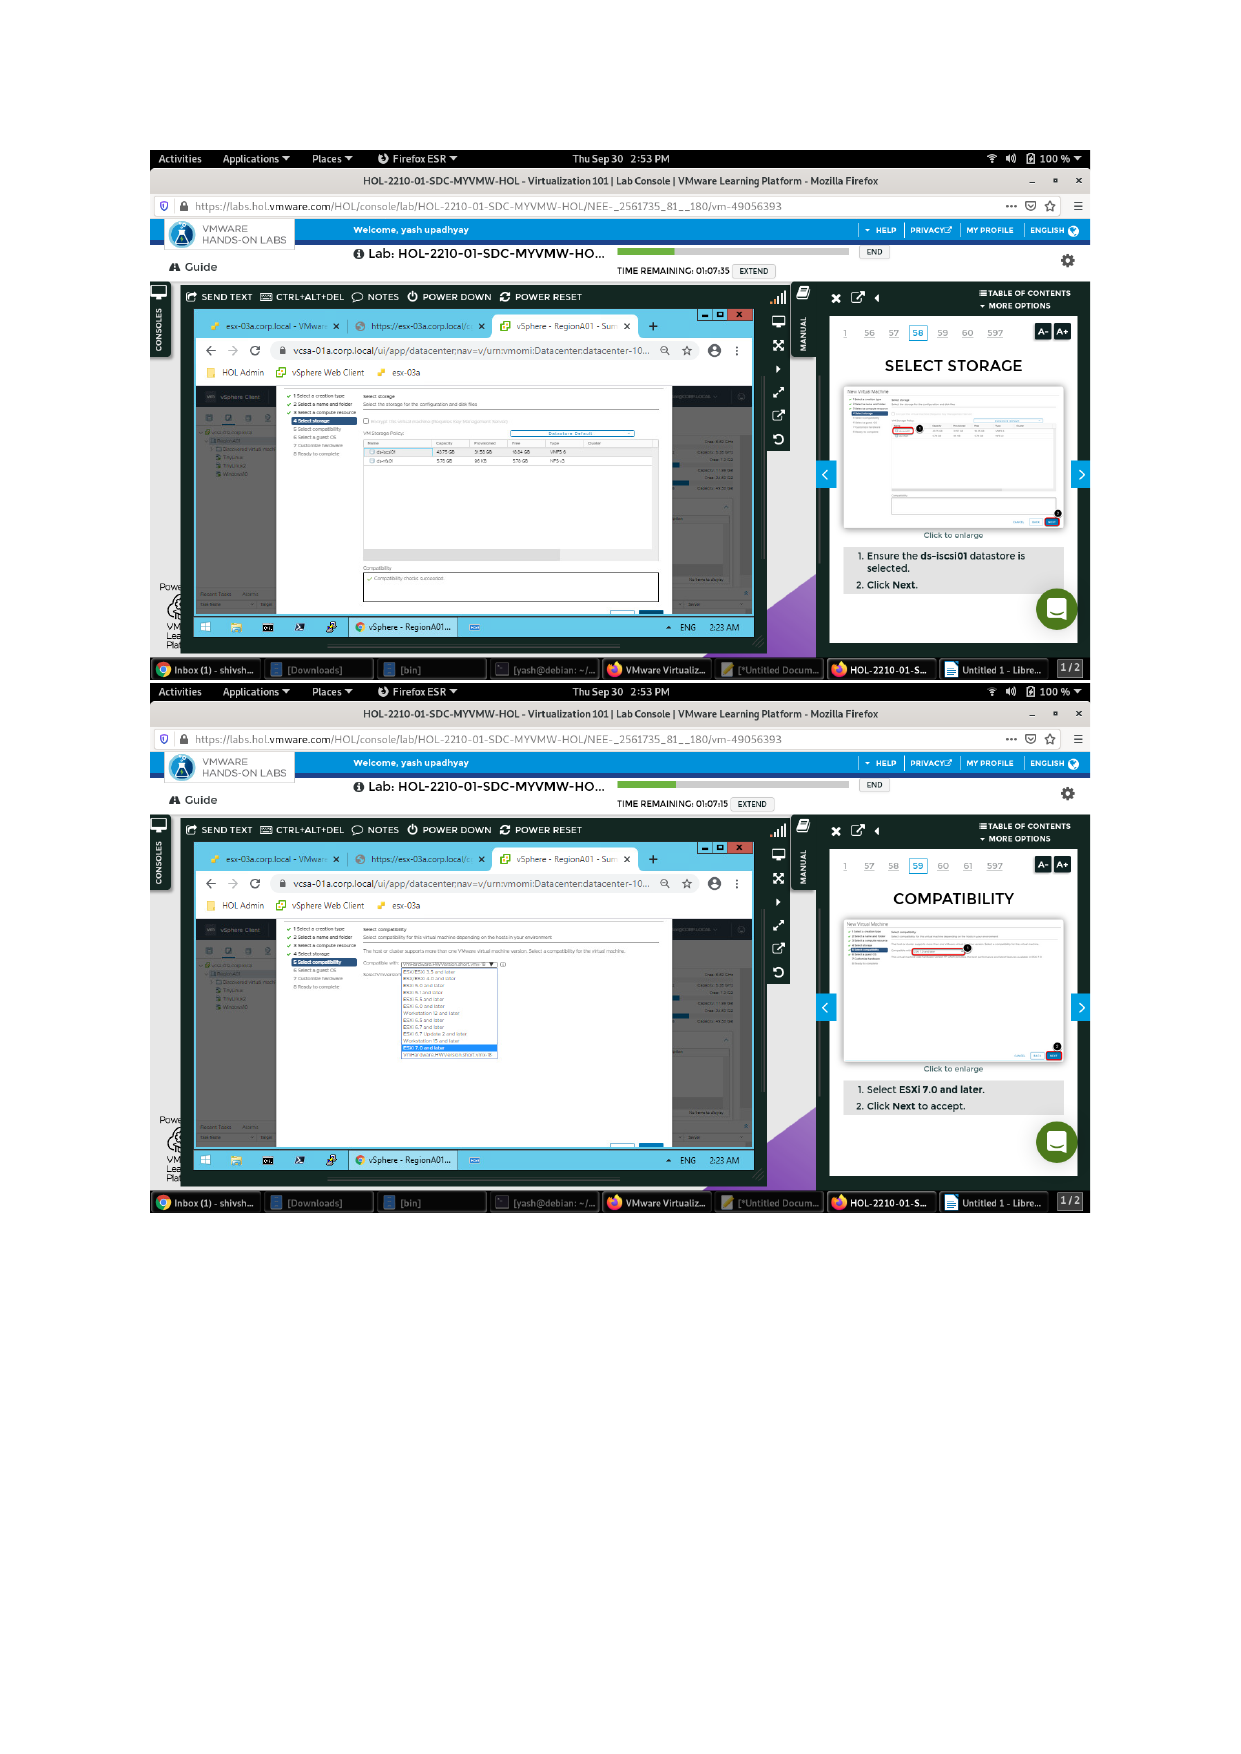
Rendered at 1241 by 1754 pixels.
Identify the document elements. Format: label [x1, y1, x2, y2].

picture [1069, 226, 1078, 236]
picture [1069, 759, 1078, 769]
picture [150, 683, 1091, 1213]
picture [150, 150, 1091, 680]
